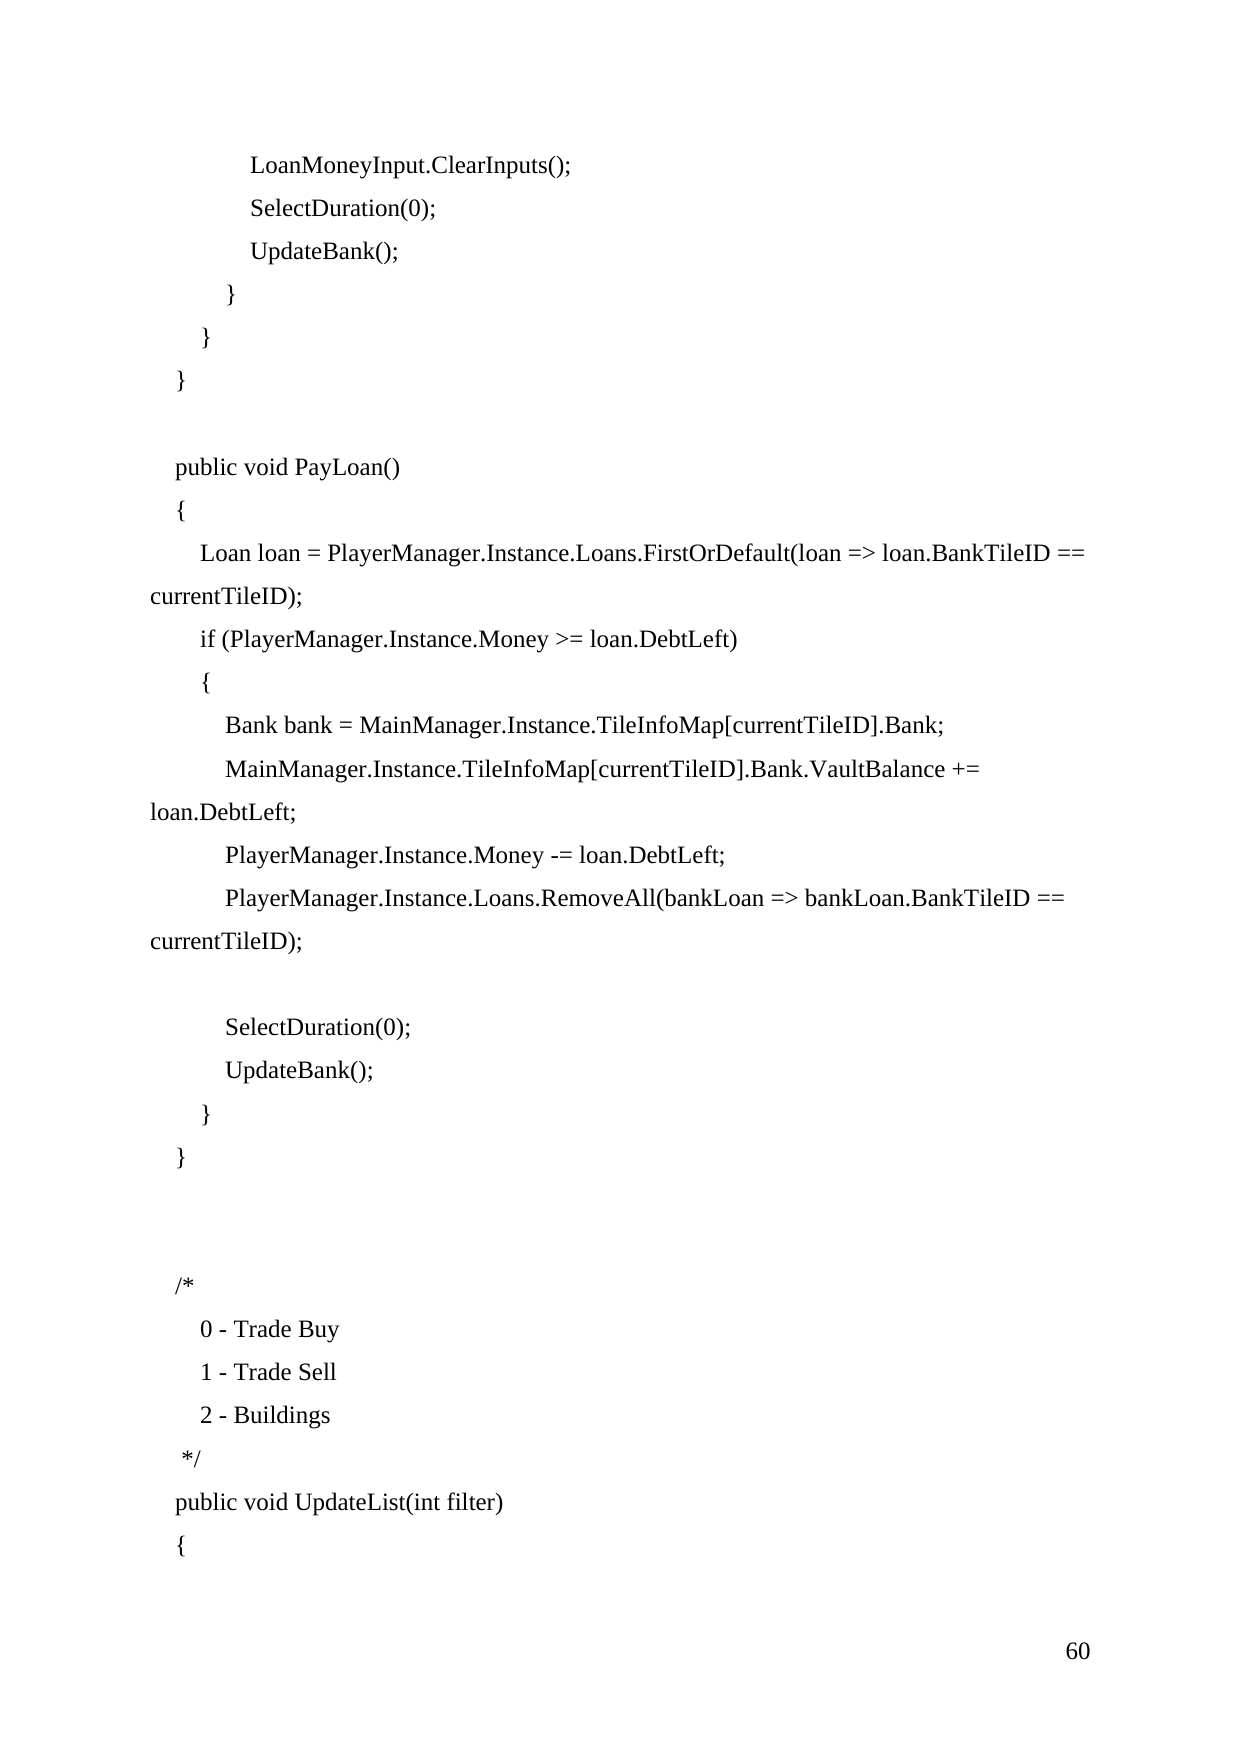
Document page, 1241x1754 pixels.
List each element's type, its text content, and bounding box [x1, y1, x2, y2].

text 0 - Trade Buy [150, 1314, 1090, 1343]
text { [150, 495, 1090, 524]
text MainManager.Instance.TileInfoMap[currentTileID].Bank.VaultBalance += loan.DebtLeft; [150, 754, 1090, 826]
text LoanMoneyInput.ClearInputs(); [150, 150, 1090, 179]
text Loan loan = PlayerManager.Instance.Loans.FirstOrDefault(loan => loan.BankTileID == currentTileID); [150, 538, 1090, 610]
text PlayerManager.Instance.Money -= loan.DebtLeft; [150, 840, 1090, 869]
text } [150, 366, 1090, 394]
text SelectDuration(0); [150, 1012, 1090, 1041]
text /* [150, 1271, 1090, 1300]
text if (PlayerManager.Instance.Money >= loan.DebtLeft) [150, 624, 1090, 653]
text { [150, 1530, 1090, 1559]
text 2 - Buildings [150, 1401, 1090, 1429]
text } [150, 1099, 1090, 1127]
text } [150, 279, 1090, 308]
text 1 - Trade Sell [150, 1357, 1090, 1386]
text SelectDuration(0); [150, 193, 1090, 222]
text UpdateBank(); [150, 236, 1090, 265]
text public void PayLoan() [150, 452, 1090, 481]
text } [150, 322, 1090, 351]
text */ [150, 1444, 1090, 1472]
text { [150, 667, 1090, 696]
text public void UpdateList(int filter) [150, 1487, 1090, 1516]
text PlayerManager.Instance.Loans.RemoveAll(bankLoan => bankLoan.BankTileID == currentTileID); [150, 883, 1090, 955]
text UpdateBank(); [150, 1056, 1090, 1084]
text Bank bank = MainManager.Instance.TileInfoMap[currentTileID].Bank; [150, 711, 1090, 739]
text } [150, 1142, 1090, 1171]
